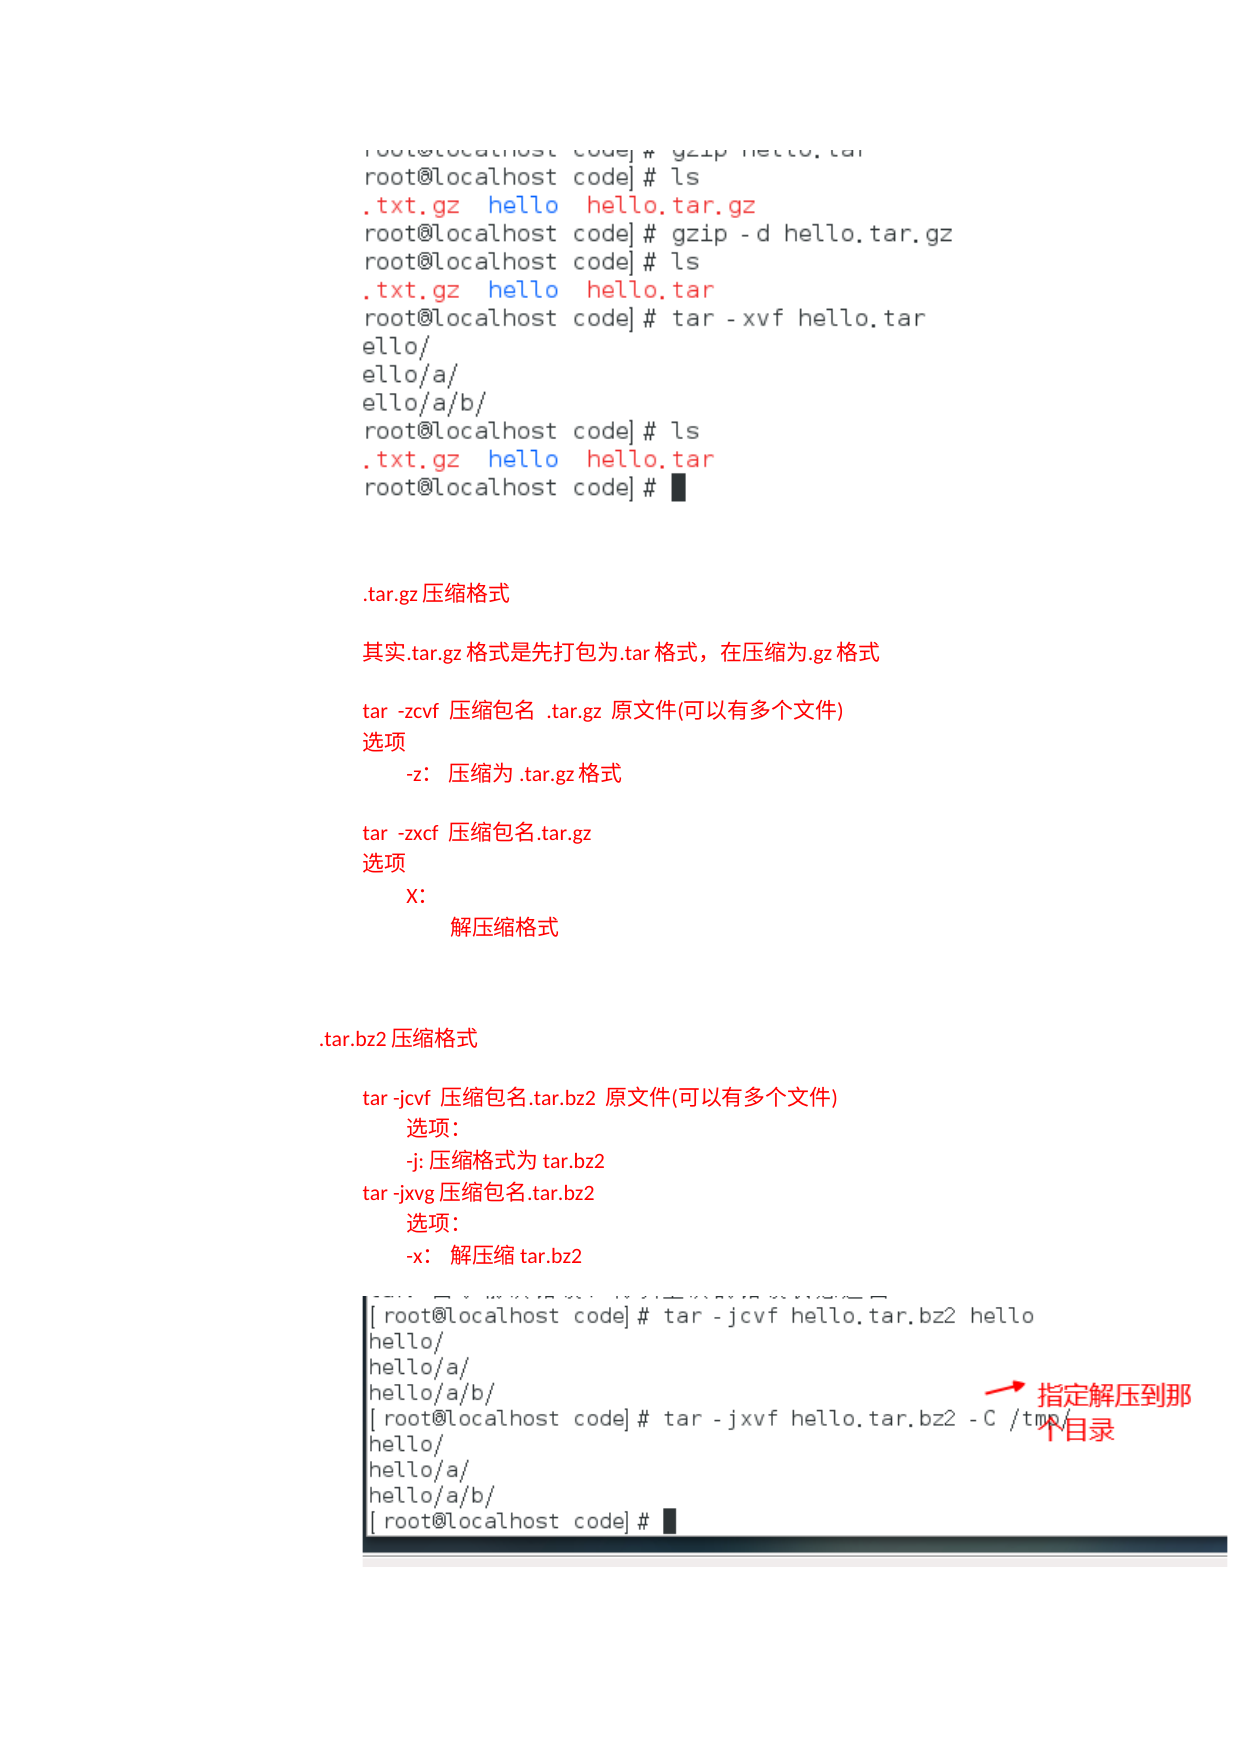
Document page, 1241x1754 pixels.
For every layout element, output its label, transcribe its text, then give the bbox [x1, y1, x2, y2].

list tar -zcvf 压缩包名 .tar.gz 原文件(可以有多个文件) [319, 693, 1053, 725]
list -x： 解压缩tar.bz2 [362, 1238, 1053, 1270]
list 解压缩格式 [406, 910, 1053, 941]
list 选项： [362, 1111, 1053, 1143]
list tar -zxcf 压缩包名.tar.gz [319, 815, 1053, 846]
list tar -jcvf 压缩包名.tar.bz2 原文件(可以有多个文件) [319, 1080, 1053, 1111]
list .tar.bz2压缩格式 [275, 1021, 1053, 1053]
picture [362, 150, 1157, 577]
list -z： 压缩为 .tar.gz格式 [362, 756, 1053, 788]
list -j: 压缩格式为tar.bz2 [362, 1143, 1053, 1175]
list 其实.tar.gz格式是先打包为.tar格式，在压缩为.gz格式 [319, 635, 1053, 666]
picture [362, 1296, 1228, 1567]
list tar -jxvg 压缩包名.tar.bz2 [319, 1175, 1053, 1206]
list .tar.gz压缩格式 [319, 576, 1053, 608]
list 选项 [319, 725, 1053, 756]
list 选项： [362, 1206, 1053, 1238]
list 选项 [319, 846, 1053, 878]
list X： [362, 878, 1053, 910]
